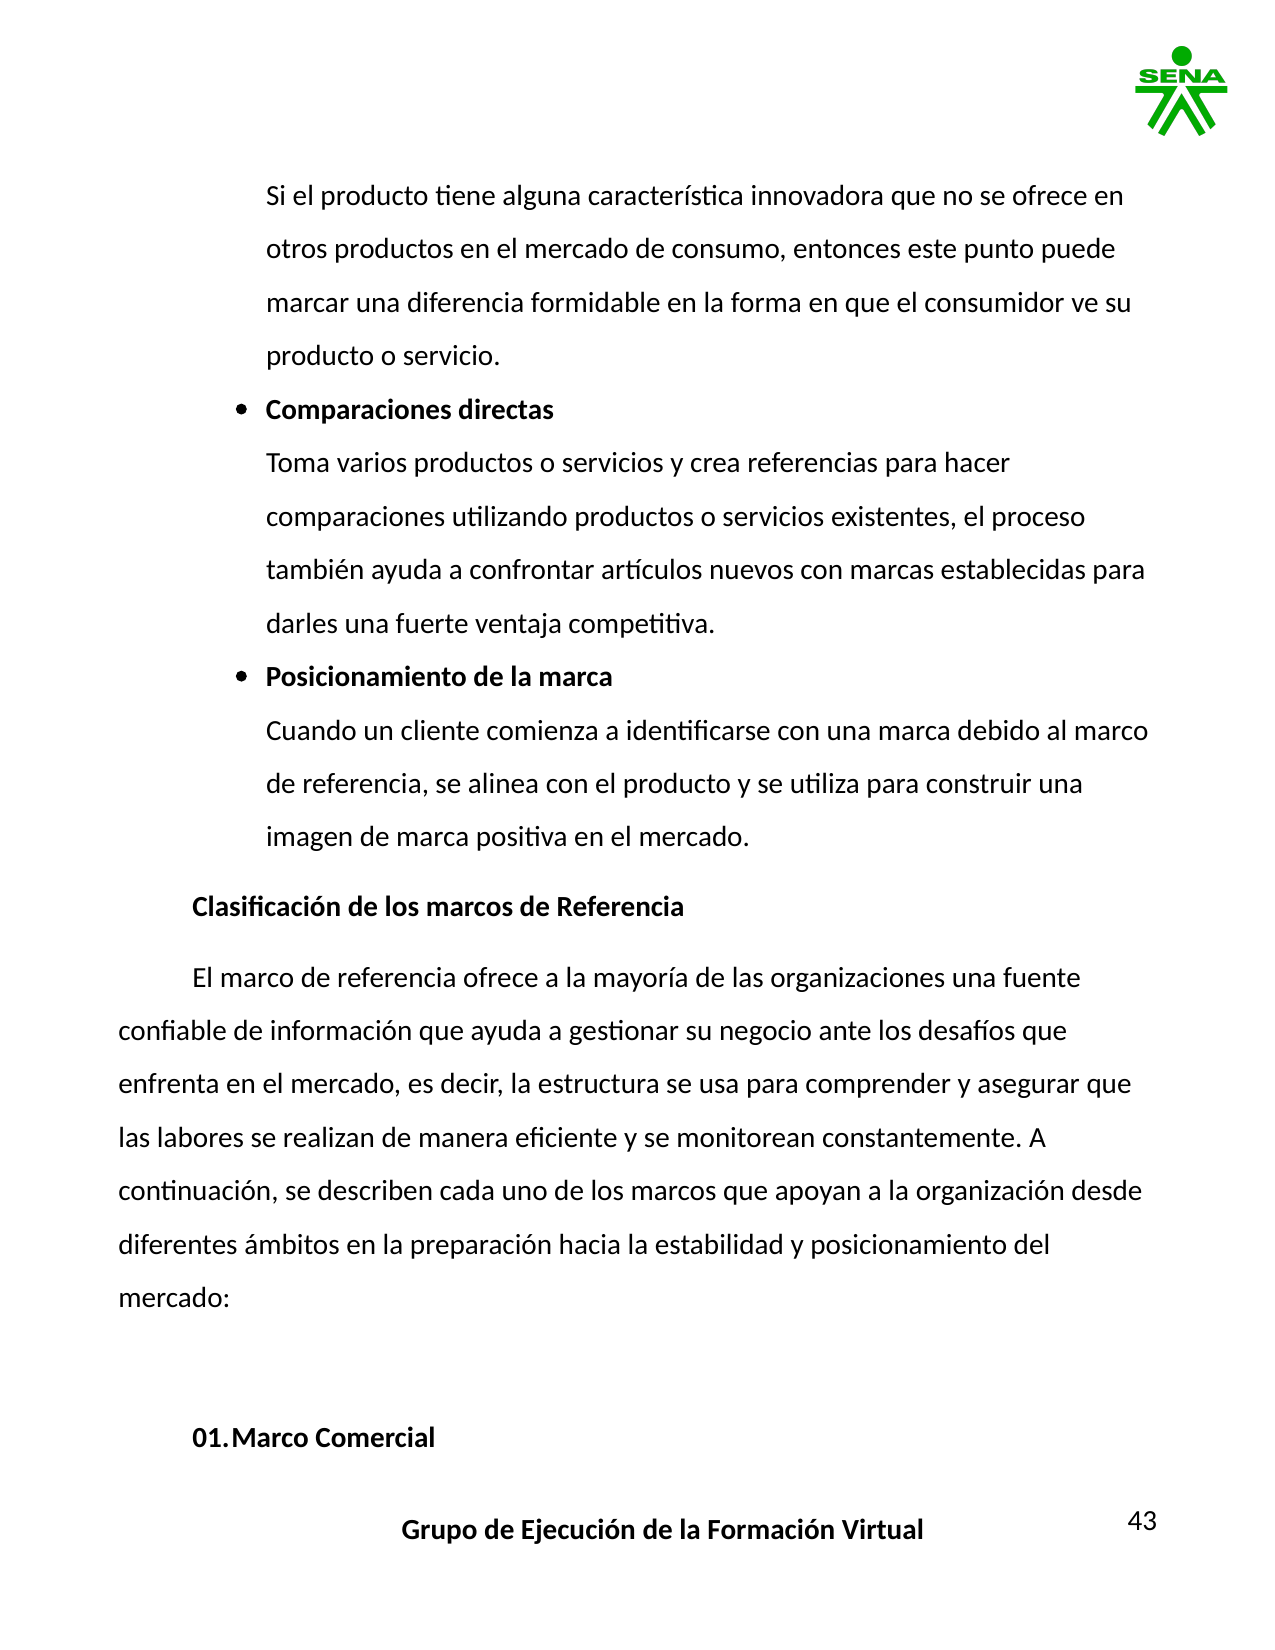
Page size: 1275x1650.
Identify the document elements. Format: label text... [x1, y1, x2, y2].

list Posicionamiento de la marca [236, 658, 1157, 694]
list Cuando un cliente comienza a identificarse con una marca debido al marco de referencia, se alinea con el producto y se utiliza para construir una imagen de marca positiva en el mercado. [266, 712, 1157, 854]
list Comparaciones directas [236, 391, 1157, 427]
picture [1135, 46, 1228, 136]
list Toma varios productos o servicios y crea referencias para hacer comparaciones utilizando productos o servicios existentes, el proceso también ayuda a confrontar artículos nuevos con marcas establecidas para darles una fuerte ventaja competitiva. [266, 444, 1157, 640]
list Marco Comercial [192, 1419, 1157, 1455]
text El marco de referencia ofrece a la mayoría de las organizaciones una fuente confiable de información que ayuda a gestionar su negocio ante los desafíos que enfrenta en el mercado, es decir, la estructura se usa para comprender y asegurar que las labores se realizan de manera eficiente y se monitorean constantemente. A continuación, se describen cada uno de los marcos que apoyan a la organización desde diferentes ámbitos en la preparación hacia la estabilidad y posicionamiento del mercado: [118, 959, 1157, 1315]
text Clasificación de los marcos de Referencia [118, 888, 1157, 924]
list Si el producto tiene alguna característica innovadora que no se ofrece en otros productos en el mercado de consumo, entonces este punto puede marcar una diferencia formidable en la forma en que el consumidor ve su producto o servicio. [266, 177, 1157, 373]
